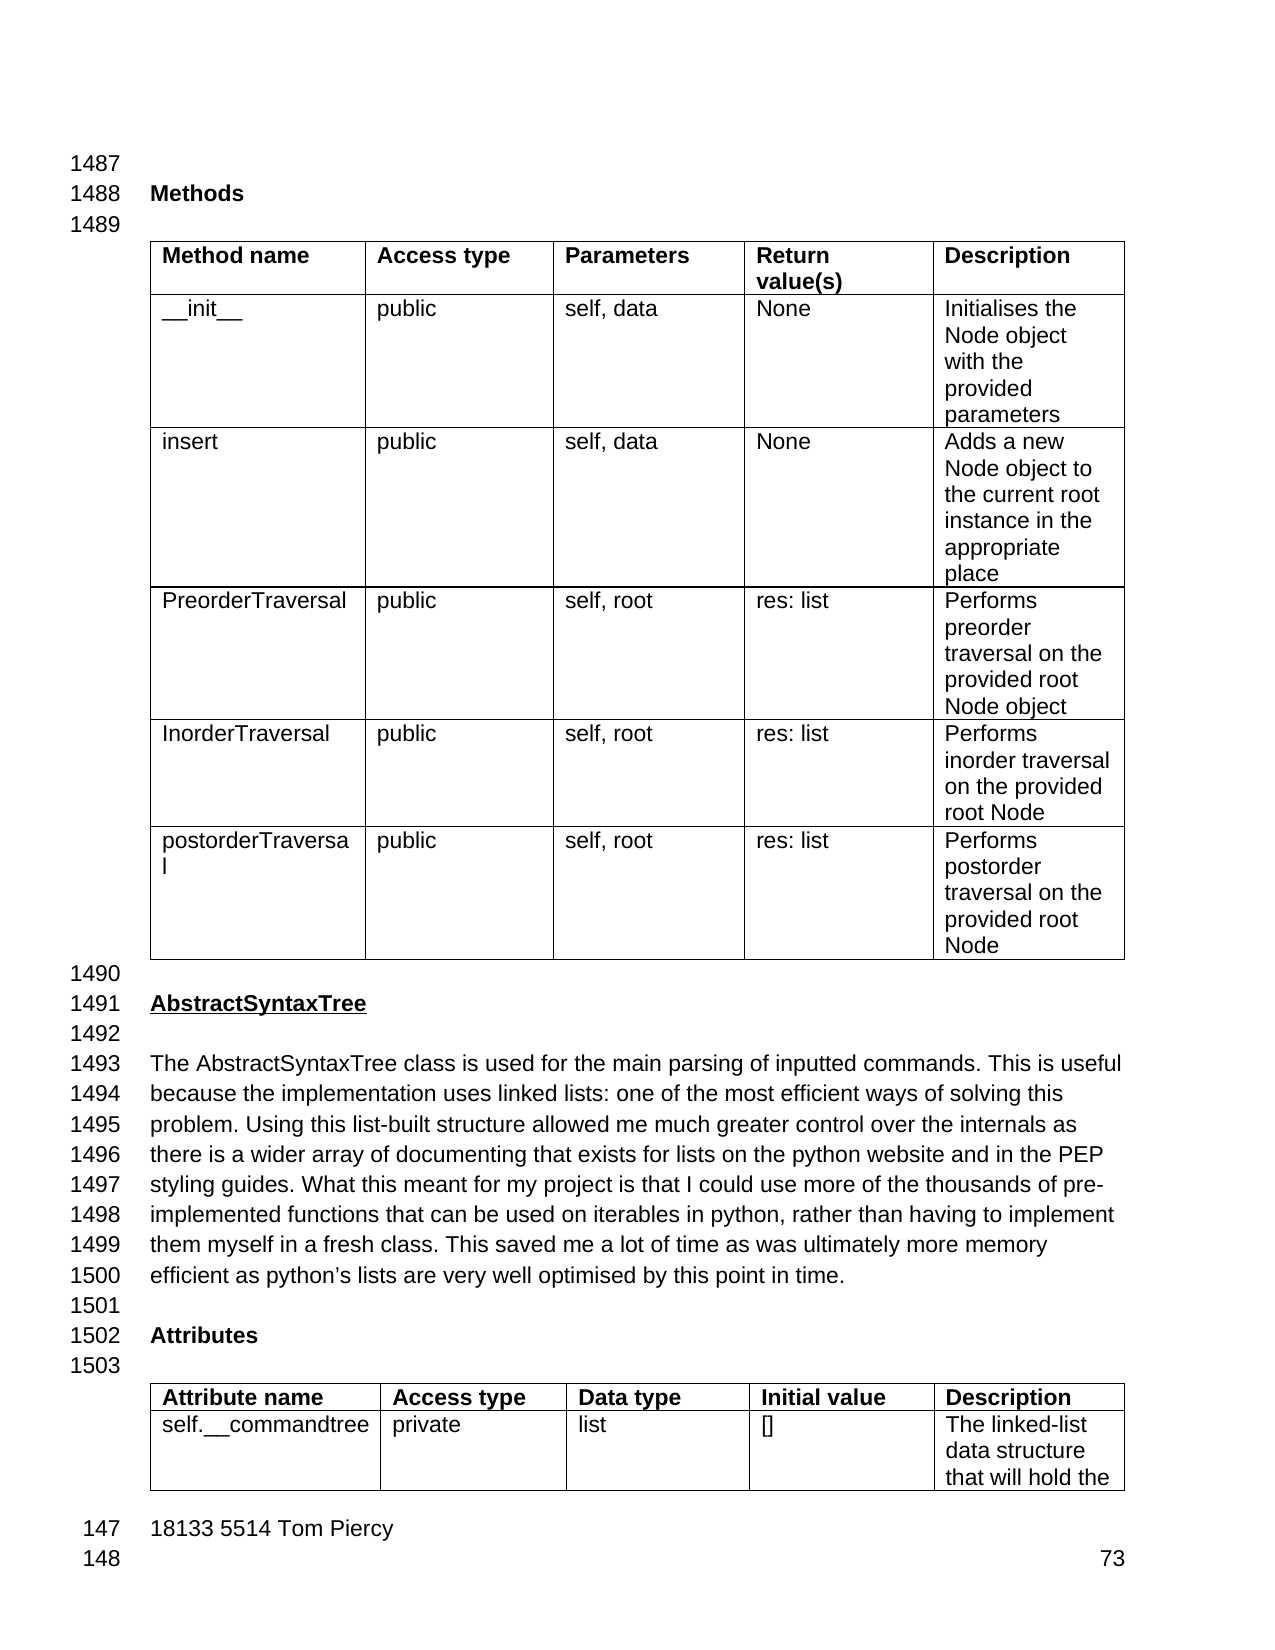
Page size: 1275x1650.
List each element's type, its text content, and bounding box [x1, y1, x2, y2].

table_header Method name [151, 242, 365, 294]
table_cell self, root [554, 827, 744, 958]
table_cell None [745, 295, 933, 427]
table_header Description [934, 242, 1124, 294]
table_cell public [366, 588, 553, 719]
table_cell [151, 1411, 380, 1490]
table_cell res: list [745, 588, 933, 719]
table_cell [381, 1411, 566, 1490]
table_cell res: list [745, 720, 933, 826]
table_cell InorderTraversal [151, 720, 365, 826]
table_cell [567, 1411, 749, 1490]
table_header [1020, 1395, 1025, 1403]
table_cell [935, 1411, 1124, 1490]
table_header Attribute name [151, 1384, 380, 1410]
table_cell Adds a new Node object to the current root instance in the appropriate place [934, 428, 1124, 586]
table_cell public [366, 428, 553, 586]
text Methods [150, 180, 1125, 207]
table_cell Initialises the Node object with the provided parameters [934, 295, 1124, 427]
table_cell self, root [554, 588, 744, 719]
table_cell Performs preorder traversal on the provided root Node object [934, 588, 1124, 719]
table_cell postorderTraversal [151, 827, 365, 958]
table_header Access type [366, 242, 553, 294]
text AbstractSyntaxTree [150, 990, 1125, 1016]
table_cell PreorderTraversal [151, 588, 365, 719]
table_cell Performs inorder traversal on the provided root Node [934, 720, 1124, 826]
table_header Parameters [554, 242, 744, 294]
table_cell __init__ [151, 295, 365, 427]
table_header Access type [381, 1384, 566, 1410]
table_cell public [366, 720, 553, 826]
text Attributes [150, 1322, 1125, 1348]
table_cell self, root [554, 720, 744, 826]
table_cell self, data [554, 295, 744, 427]
table_header Data type [567, 1384, 749, 1410]
text The AbstractSyntaxTree class is used for the main parsing of inputted commands. This is useful because the implementation uses linked lists: one of the most efficient ways of solving this problem. Using this list-built structure allowed me much greater control over the internals as there is a wider array of documenting that exists for lists on the python website and in the PEP styling guides. What this meant for my project is that I could use more of the thousands of pre-implemented functions that can be used on iterables in python, rather than having to implement them myself in a fresh class. This saved me a lot of time as was ultimately more memory efficient as python’s lists are very well optimised by this point in time. [150, 1050, 1125, 1288]
table_cell public [366, 295, 553, 427]
table_cell None [745, 428, 933, 586]
table_header Return value(s) [745, 242, 933, 294]
table_cell insert [151, 428, 365, 586]
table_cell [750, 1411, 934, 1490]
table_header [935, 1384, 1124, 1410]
table_header Initial value [750, 1384, 934, 1410]
table_cell public [366, 827, 553, 958]
table_cell res: list [745, 827, 933, 958]
table_cell Performs postorder traversal on the provided root Node [934, 827, 1124, 958]
table_cell self, data [554, 428, 744, 586]
